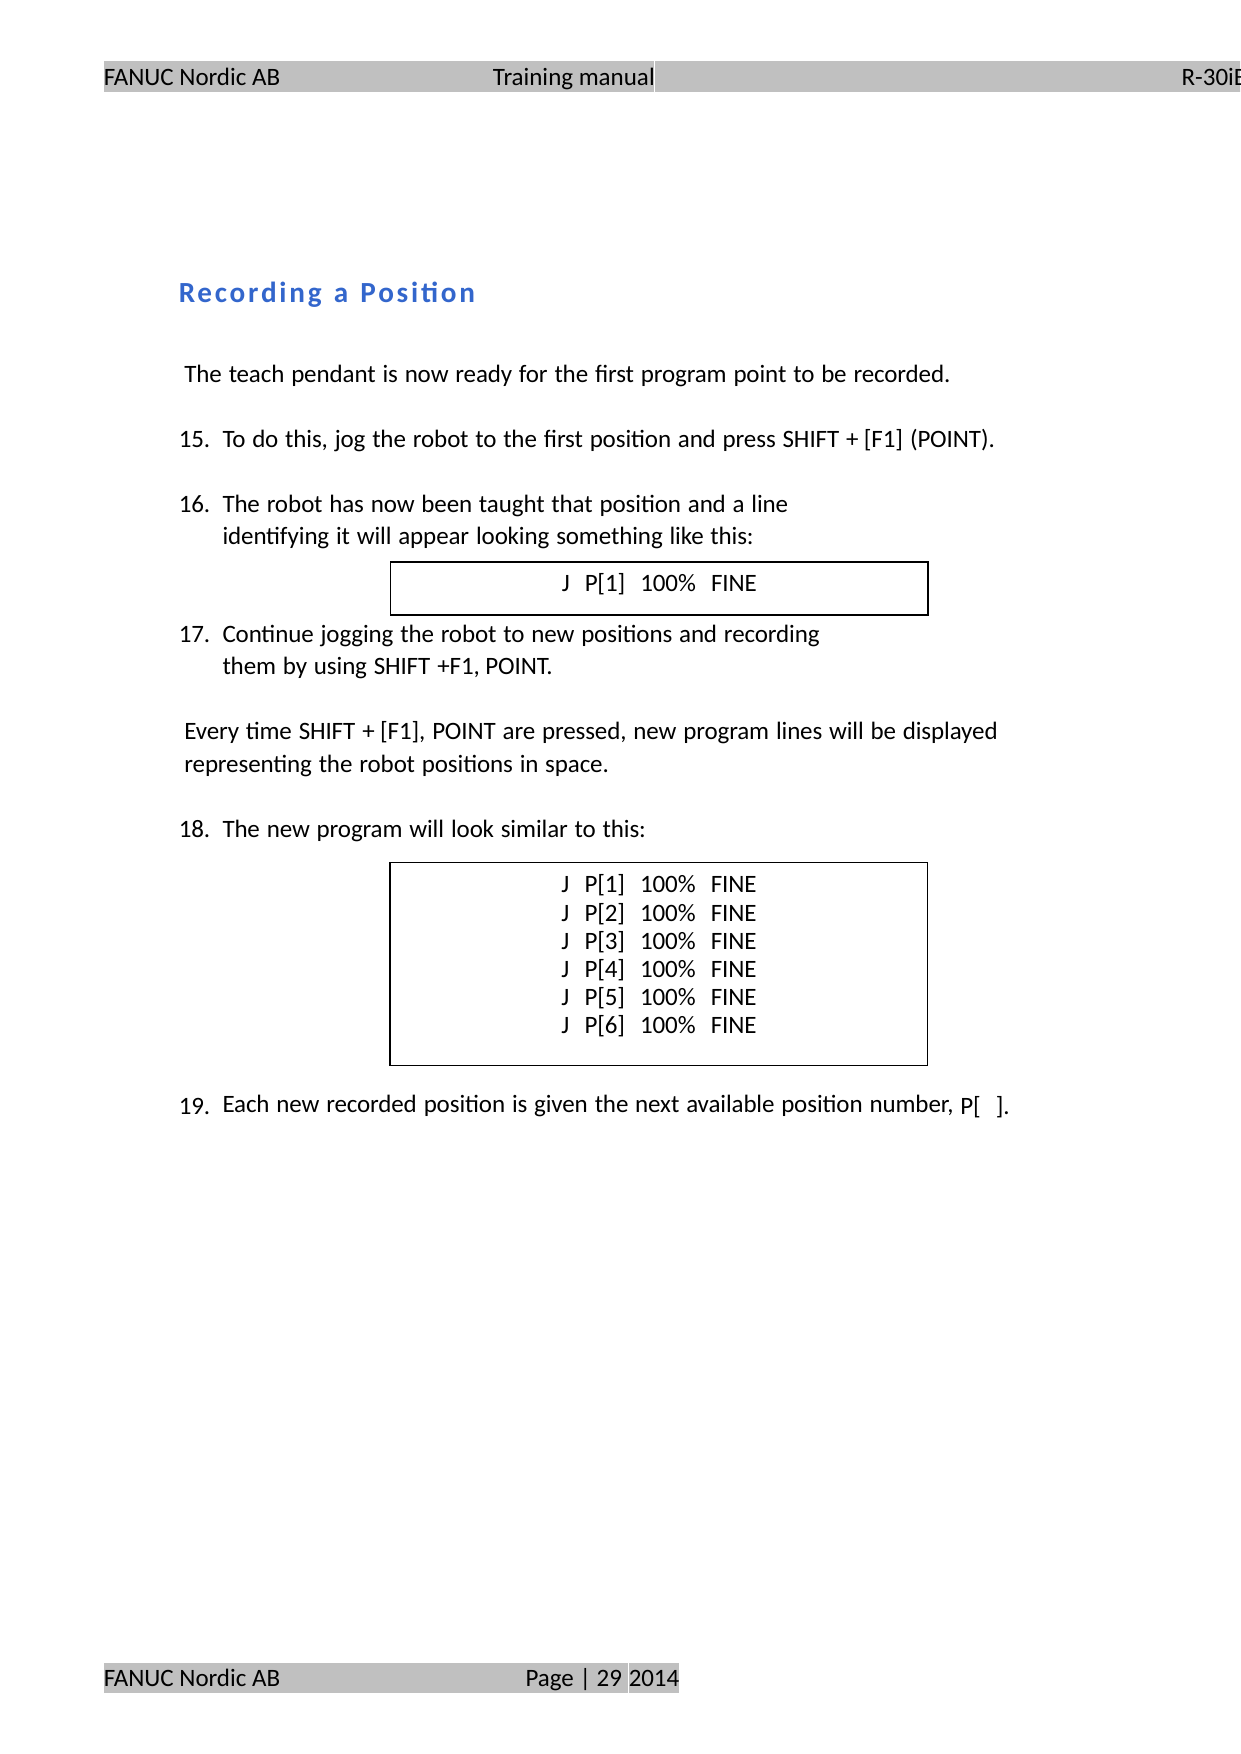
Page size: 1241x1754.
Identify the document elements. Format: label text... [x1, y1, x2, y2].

list To do this, jog the robot to the first position and press SHIFT + [F1] (POINT). [178, 422, 1138, 454]
text Every time SHIFT + [F1], POINT are pressed, new program lines will be displayed [184, 714, 1138, 747]
list Each new recorded position is given the next available position number, P[ ]. [178, 1072, 1138, 1137]
list The robot has now been taught that position and a line identifying it will appear looking something like this: [178, 487, 1138, 552]
text The teach pendant is now ready for the first program point to be recorded. [184, 357, 1138, 389]
list The new program will look similar to this: [178, 812, 1138, 844]
list them by using SHIFT +F1, POINT. [222, 649, 1138, 682]
list Continue jogging the robot to new positions and recording [178, 617, 1138, 649]
text representing the robot positions in space. [184, 747, 1138, 779]
text Recording a Position [103, 259, 1138, 324]
